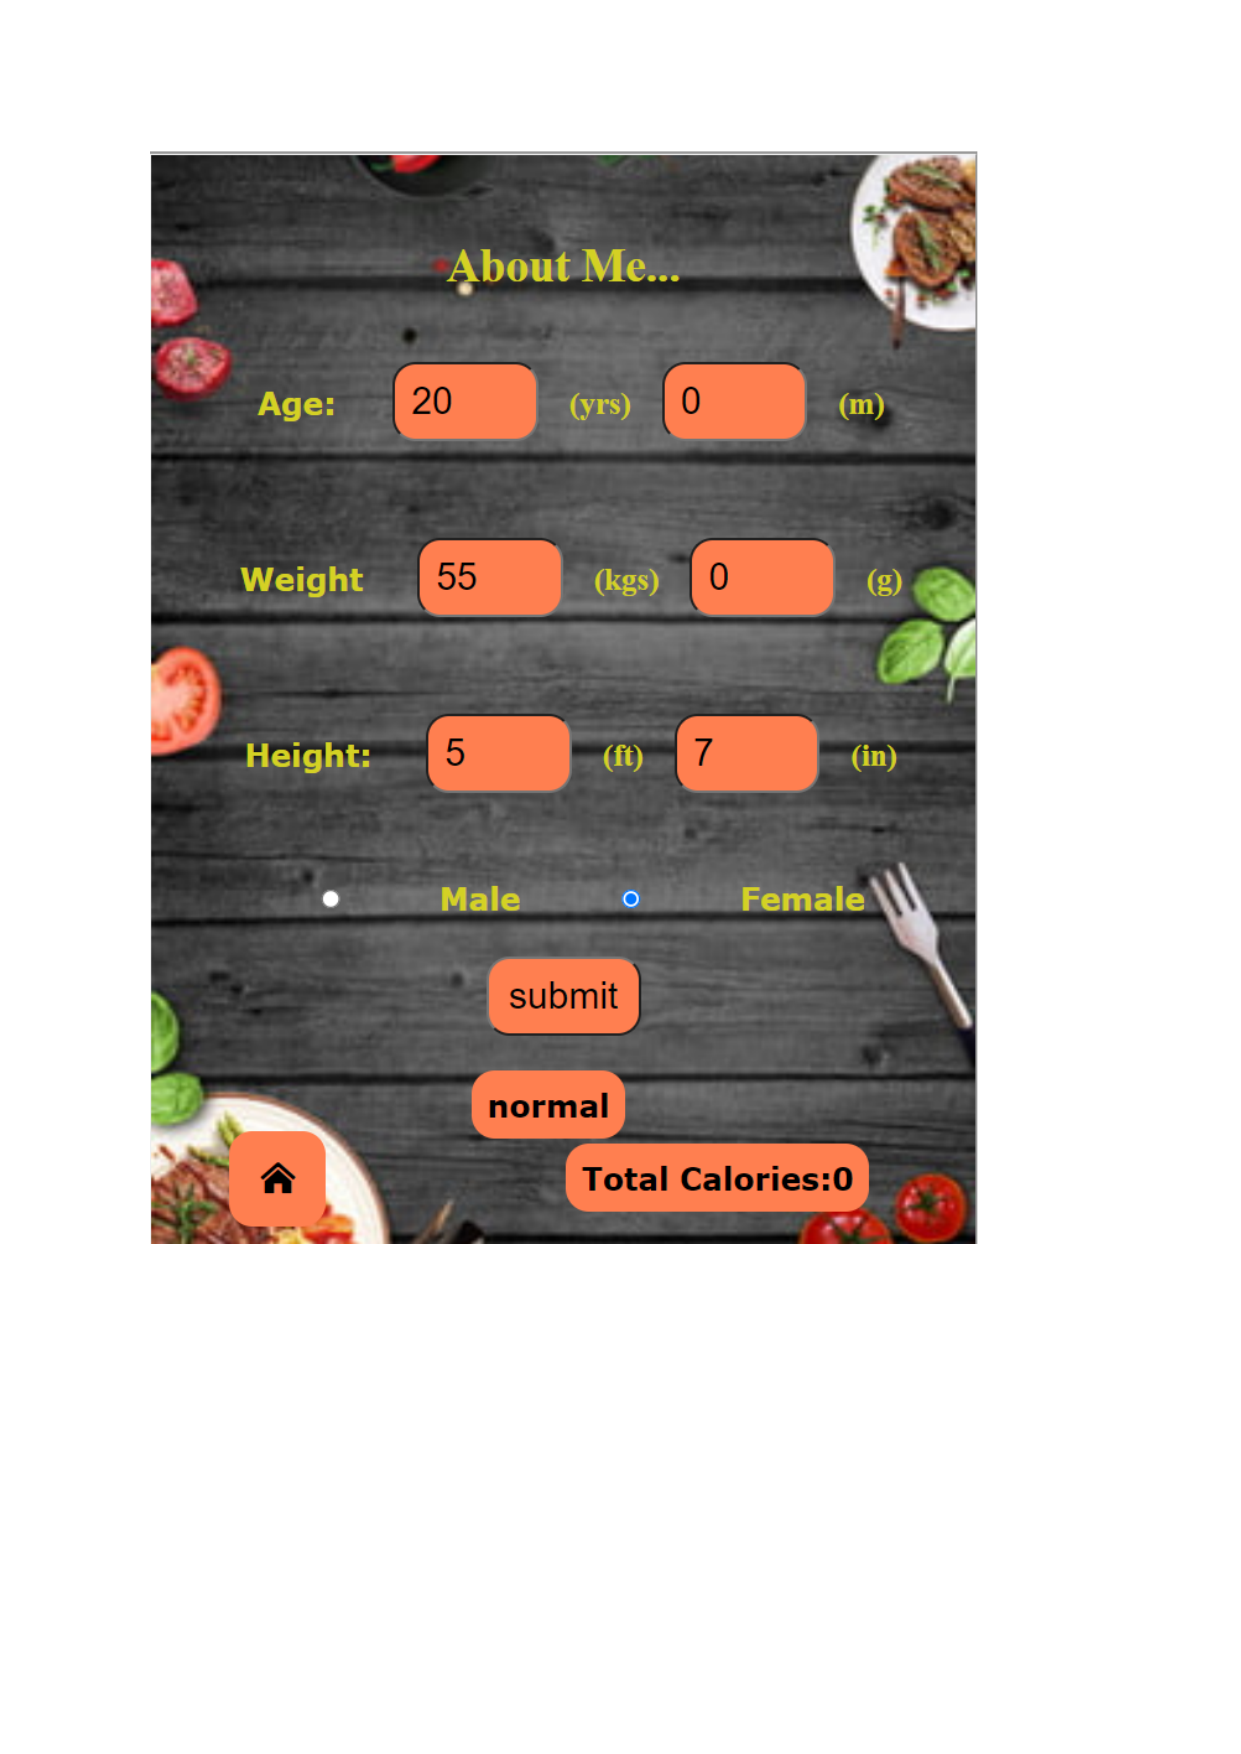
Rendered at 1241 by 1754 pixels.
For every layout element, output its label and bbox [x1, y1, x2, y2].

picture [150, 150, 978, 1244]
